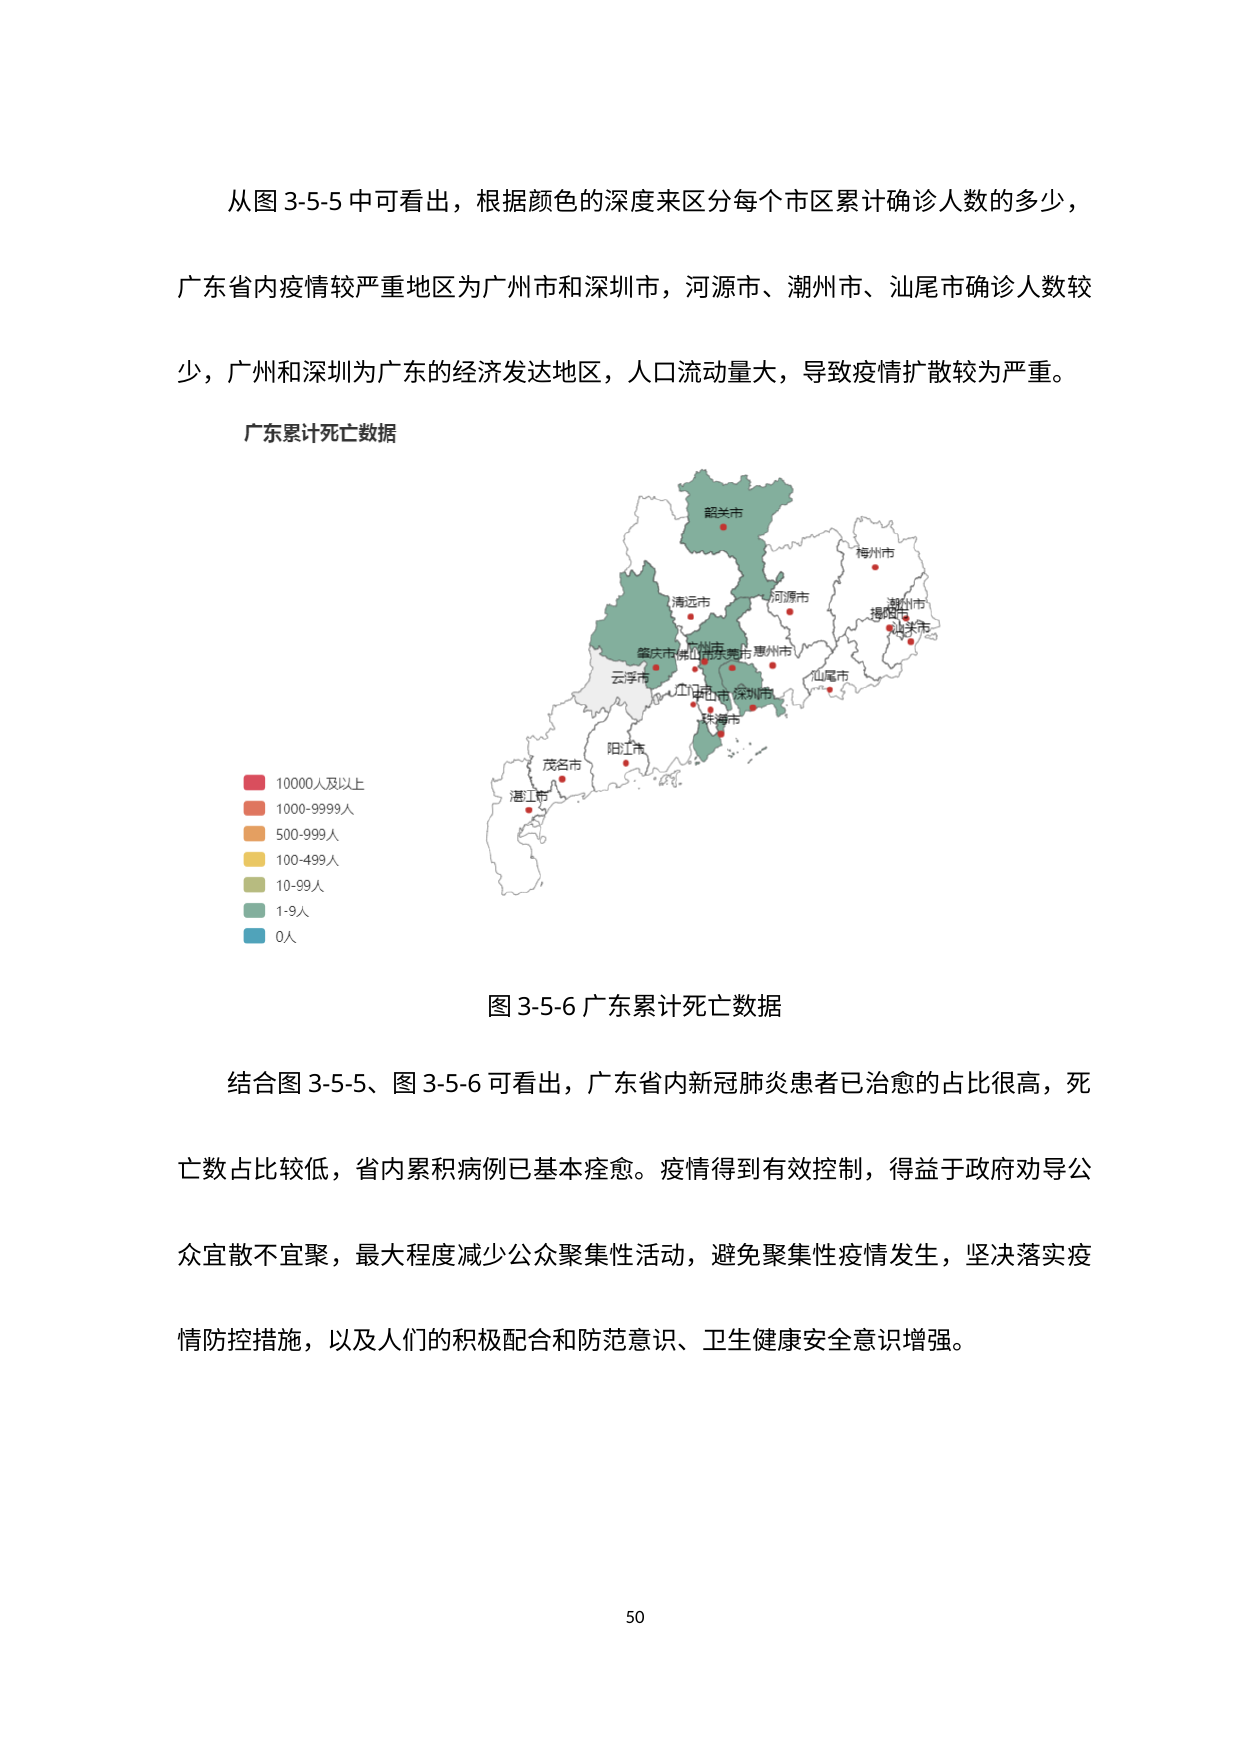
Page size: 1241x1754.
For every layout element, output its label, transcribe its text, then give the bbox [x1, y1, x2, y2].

text 图3-5-6 广东累计死亡数据 [177, 970, 1092, 1039]
text 从图3-5-5中可看出，根据颜色的深度来区分每个市区累计确诊人数的多少，广东省内疫情较严重地区为广州市和深圳市，河源市、潮州市、汕尾市确诊人数较少，广州和深圳为广东的经济发达地区，人口流动量大，导致疫情扩散较为严重。 [177, 165, 1092, 405]
text 结合图3-5-5、图3-5-6可看出，广东省内新冠肺炎患者已治愈的占比很高，死亡数占比较低，省内累积病例已基本痊愈。疫情得到有效控制，得益于政府劝导公众宜散不宜聚，最大程度减少公众聚集性活动，避免聚集性疫情发生，坚决落实疫情防控措施，以及人们的积极配合和防范意识、卫生健康安全意识增强。 [177, 1048, 1092, 1373]
picture [235, 414, 1034, 961]
